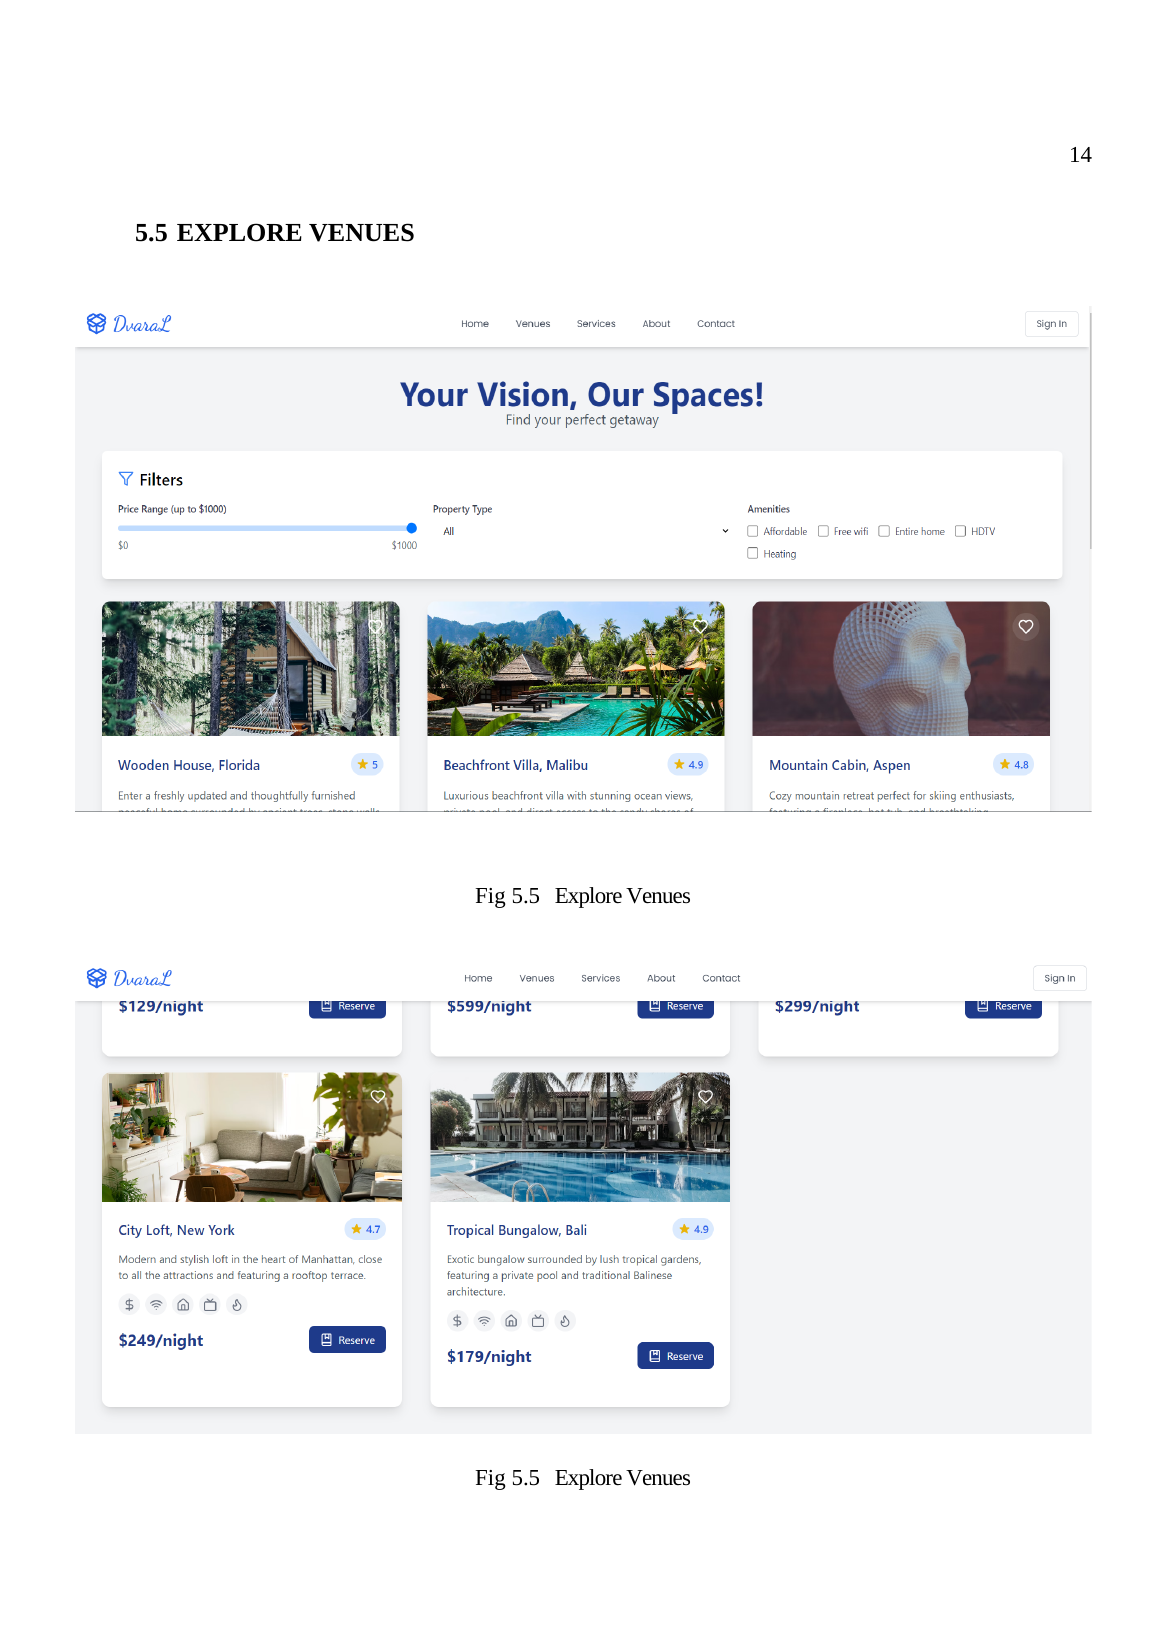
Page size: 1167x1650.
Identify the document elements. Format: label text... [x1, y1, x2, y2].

text Fig 5.5 Explore Venues [75, 1464, 1092, 1490]
text Fig 5.5 Explore Venues [75, 882, 1092, 908]
subtitle EXPLORE VENUES [135, 217, 1092, 247]
picture [75, 960, 1092, 1438]
picture [75, 306, 1092, 812]
